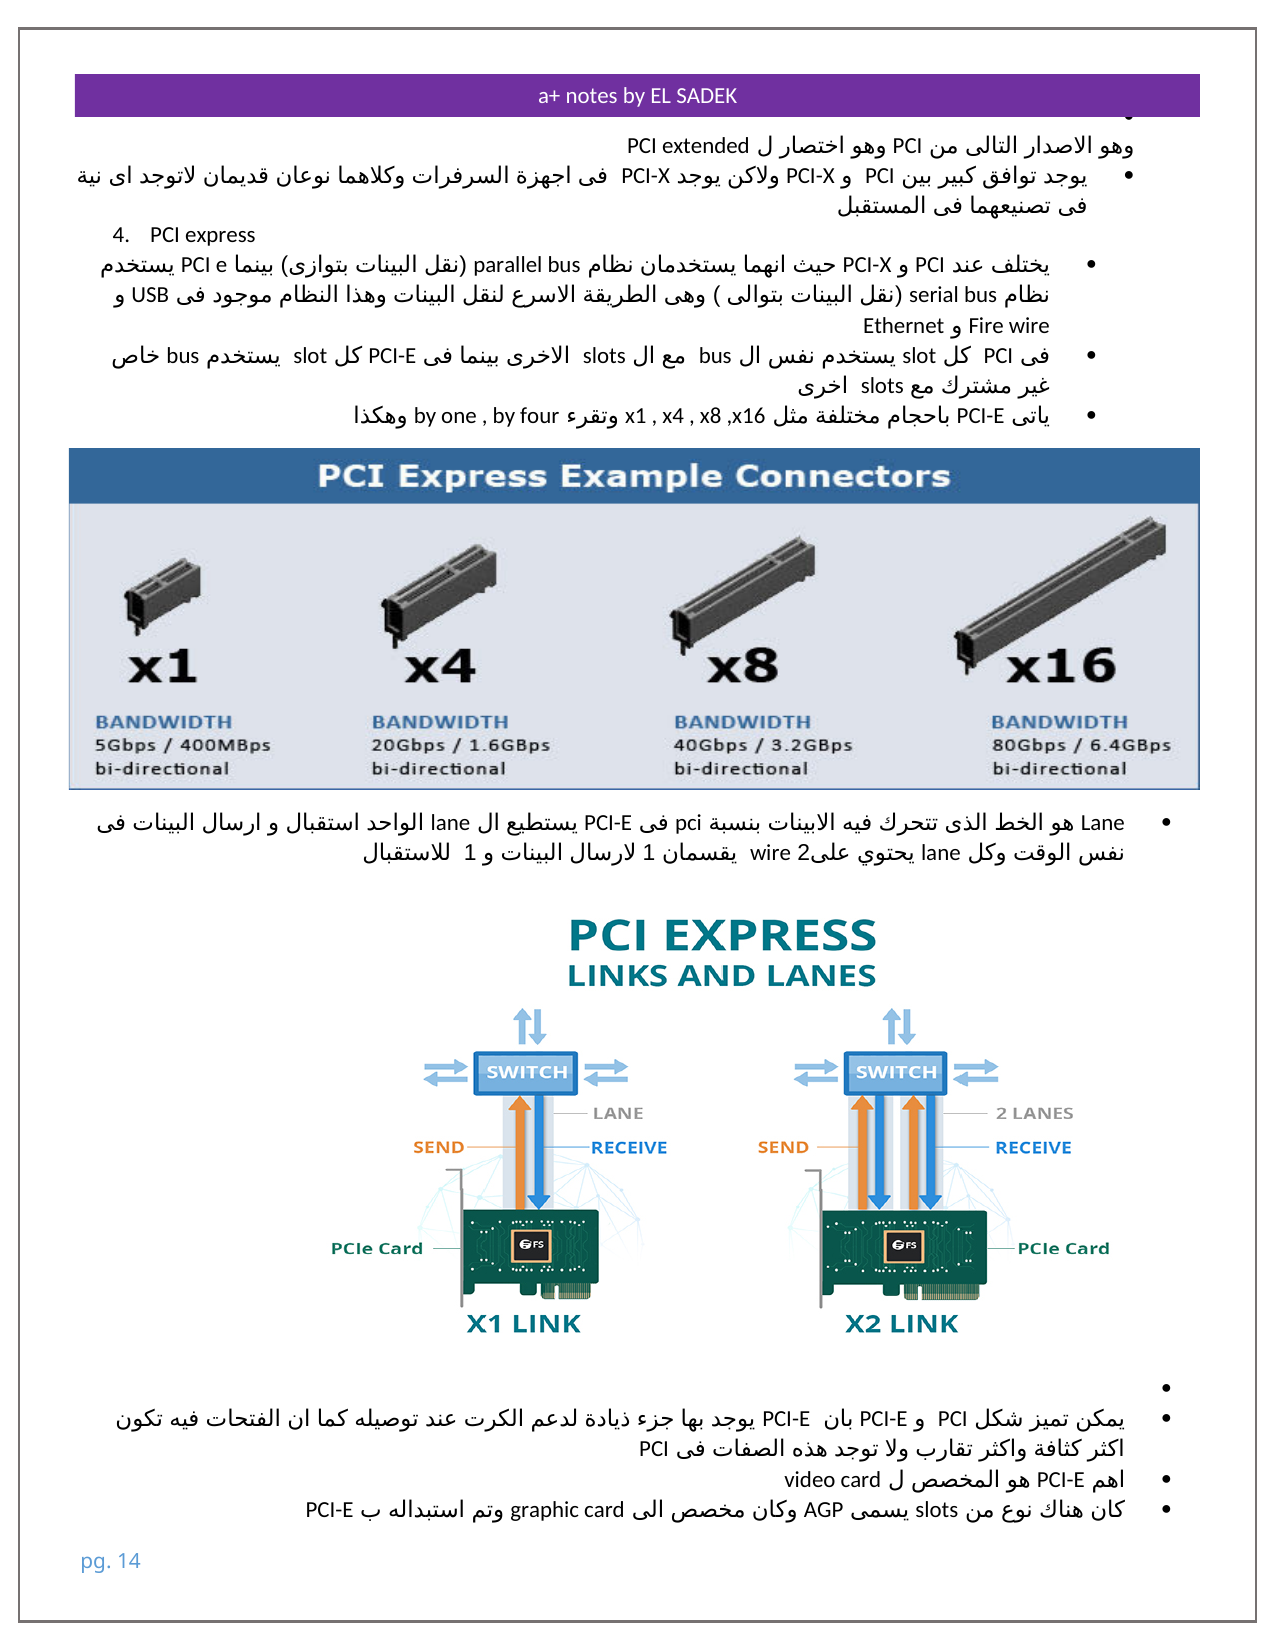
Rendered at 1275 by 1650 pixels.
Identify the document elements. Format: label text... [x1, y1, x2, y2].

picture [68, 448, 1200, 790]
list ياتى PCI-E باحجام مختلفة مثل x1 , x4 , x8 ,x16 وتقرء by one , by four وهكذا [75, 401, 1087, 429]
list وهو الاصدار التالى من PCI وهو اختصار ل PCI extended [75, 117, 1125, 159]
list PCI express [112, 220, 1200, 248]
list فى PCI كل slot يستخدم نفس ال bus مع ال slots الاخرى بينما فى PCI-E كل slot يستخدم bus خاص غير مشترك مع slots اخرى [75, 341, 1087, 399]
list كان هناك نوع من slots يسمى AGP وكان مخصص الى graphic card وتم استبداله ب PCI-E [75, 1495, 1162, 1523]
list يمكن تميز شكل PCI و PCI-E بان PCI-E يوجد بها جزء ذيادة لدعم الكرت عند توصيله كما ان الفتحات فيه تكون اكثر كثافة واكثر تقارب ولا توجد هذه الصفات فى PCI [75, 1404, 1162, 1463]
list يوجد توافق كبير بين PCI و PCI-X ولاكن يوجد PCI-X فى اجهزة السرفرات وكلاهما نوعان قديمان لاتوجد اى نية فى تصنيعهما فى المستقبل [75, 162, 1125, 218]
list Lane هو الخط الذى تتحرك فيه الابينات بنسبة pci فى PCI-E يستطيع ال lane الواحد استقبال و ارسال البينات فى نفس الوقت وكل lane يحتوي على2 wire يقسمان 1 لارسال البينات و 1 للاستقبال [75, 808, 1162, 866]
list يختلف عند PCI و PCI-X حيث انهما يستخدمان نظام parallel bus (نقل البينات بتوازى) بينما PCI e يستخدم نظام serial bus (نقل البينات بتوالى ) وهى الطريقة الاسرع لنقل البينات وهذا النظام موجود فى USB و Fire wire و Ethernet [75, 250, 1087, 339]
list اهم PCI-E هو المخصص ل video card [75, 1465, 1162, 1493]
picture [246, 885, 1200, 1356]
